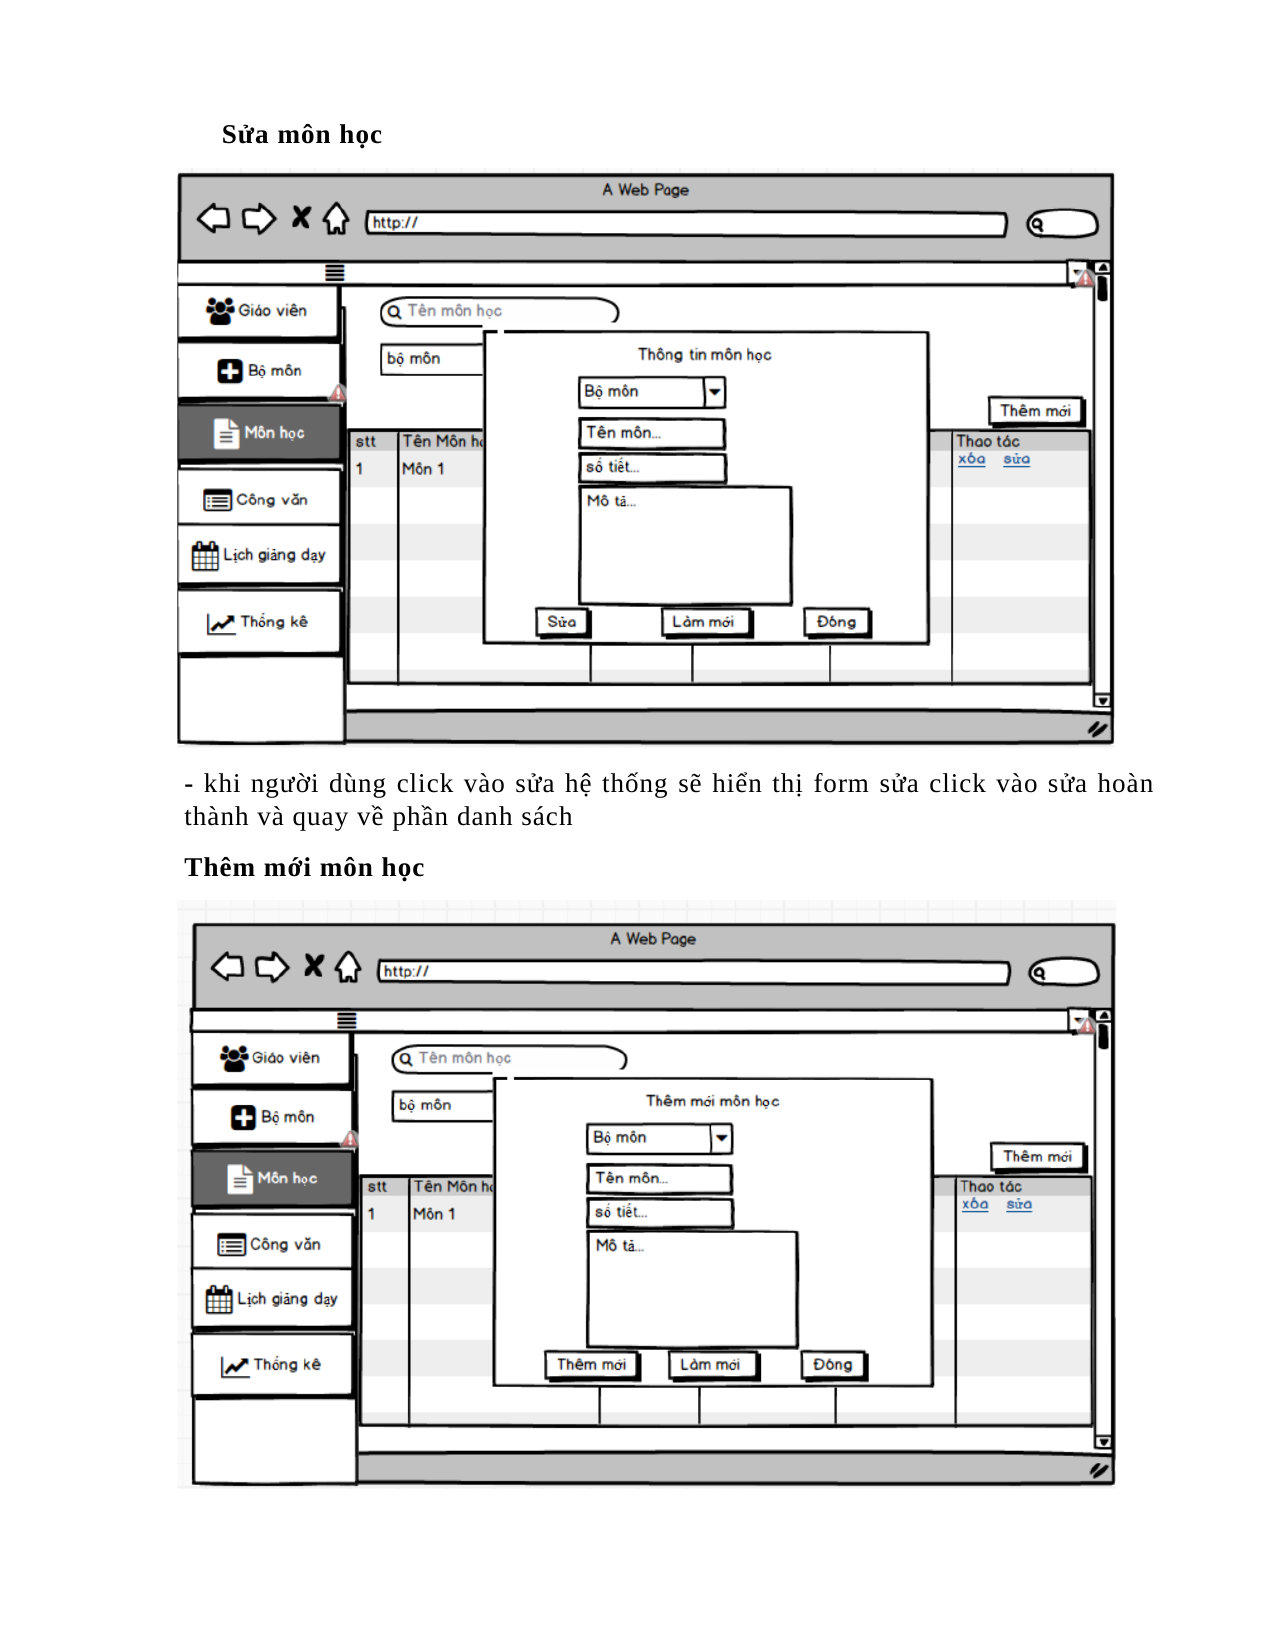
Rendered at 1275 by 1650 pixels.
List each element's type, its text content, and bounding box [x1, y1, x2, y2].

text Sửa môn học [222, 118, 1157, 149]
text Thêm mới môn học [184, 851, 1157, 882]
picture [177, 168, 1115, 748]
picture [177, 900, 1117, 1489]
text - khi người dùng click vào sửa hệ thống sẽ hiển thị form sửa click vào sửa hoàn thành và quay về phần danh sách [184, 767, 1157, 832]
